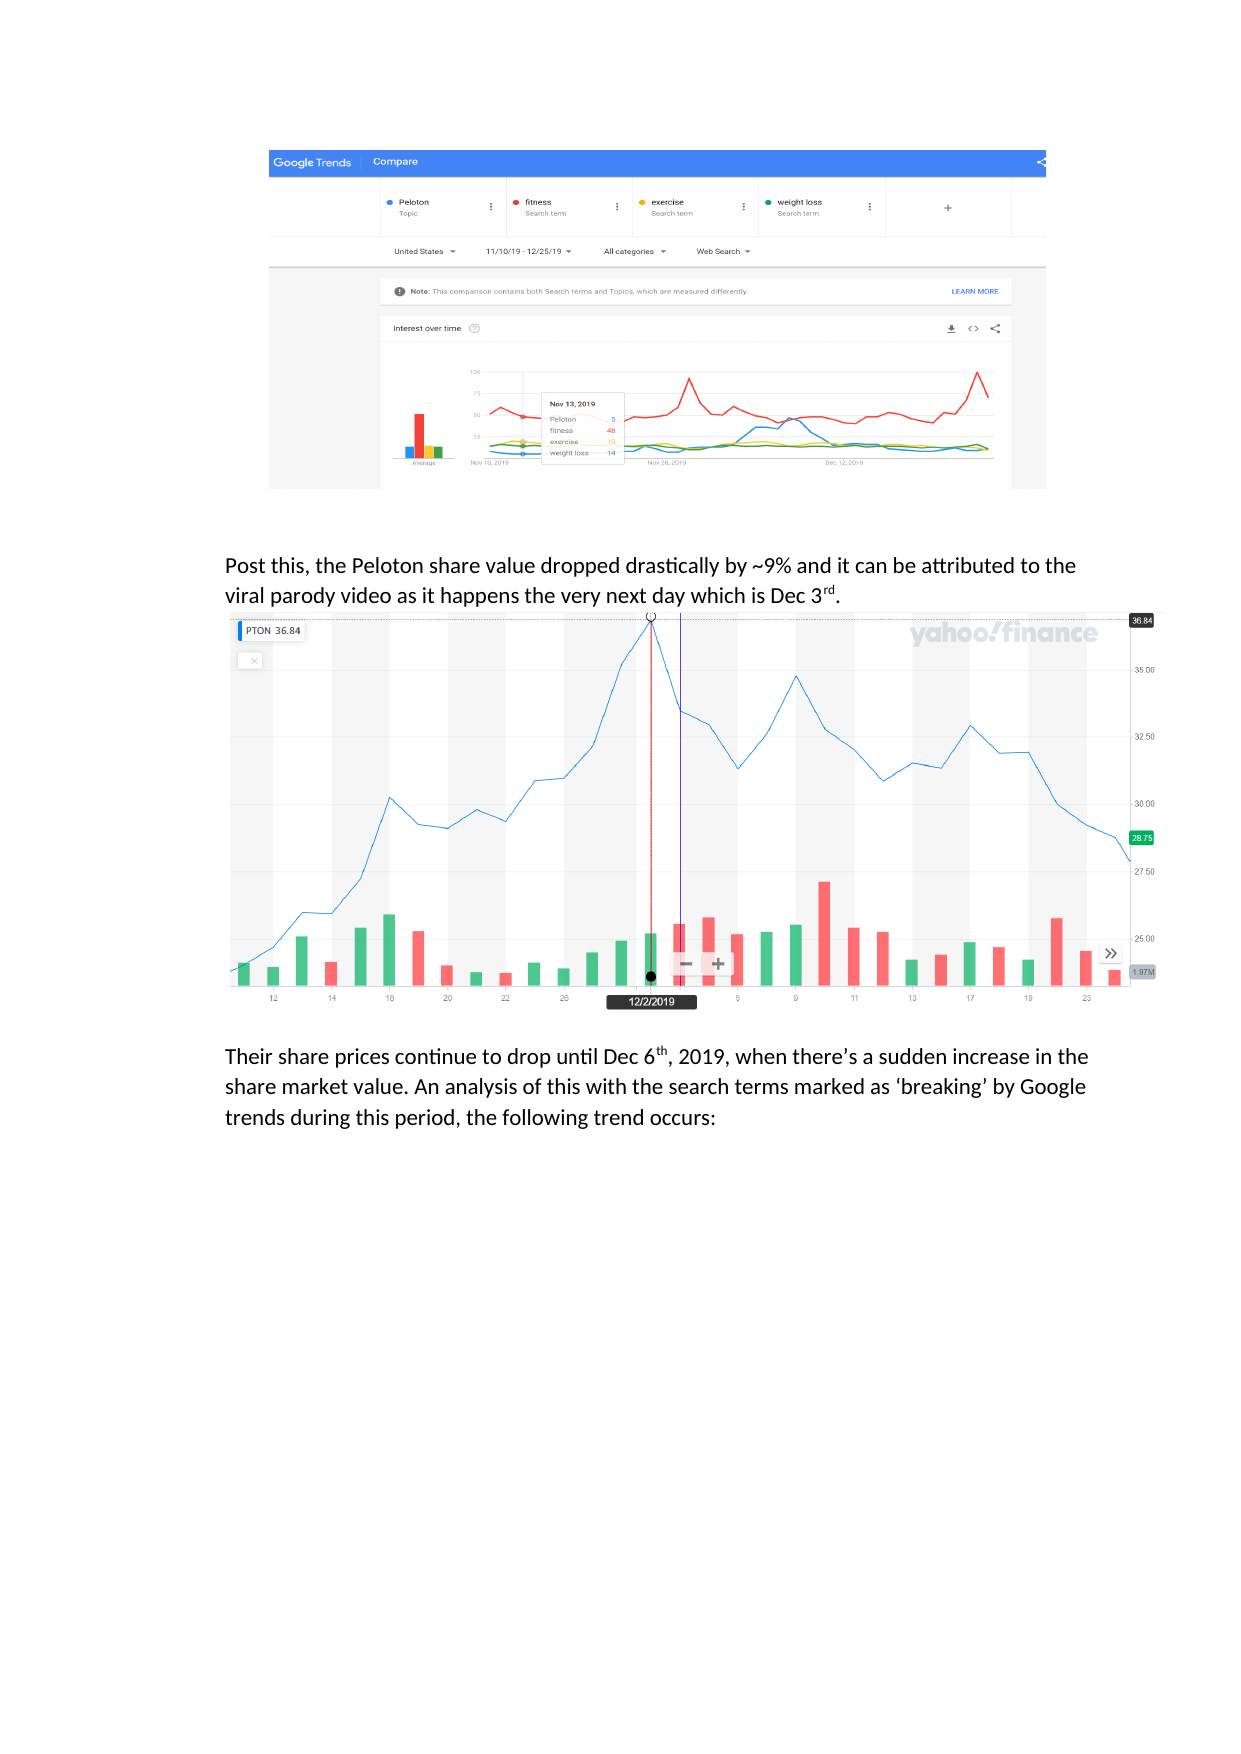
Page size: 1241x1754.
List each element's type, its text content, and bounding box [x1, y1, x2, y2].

picture [269, 150, 1047, 489]
picture [225, 611, 1166, 1010]
list Their share prices continue to drop until Dec 6th, 2019, when there’s a sudden increase in the share market value. An analysis of this with the search terms marked as ‘breaking’ by Google trends during this period, the following trend occurs: [225, 1042, 1090, 1131]
list Post this, the Peloton share value dropped drastically by ~9% and it can be attributed to the viral parody video as it happens the very next day which is Dec 3rd. [225, 551, 1090, 609]
